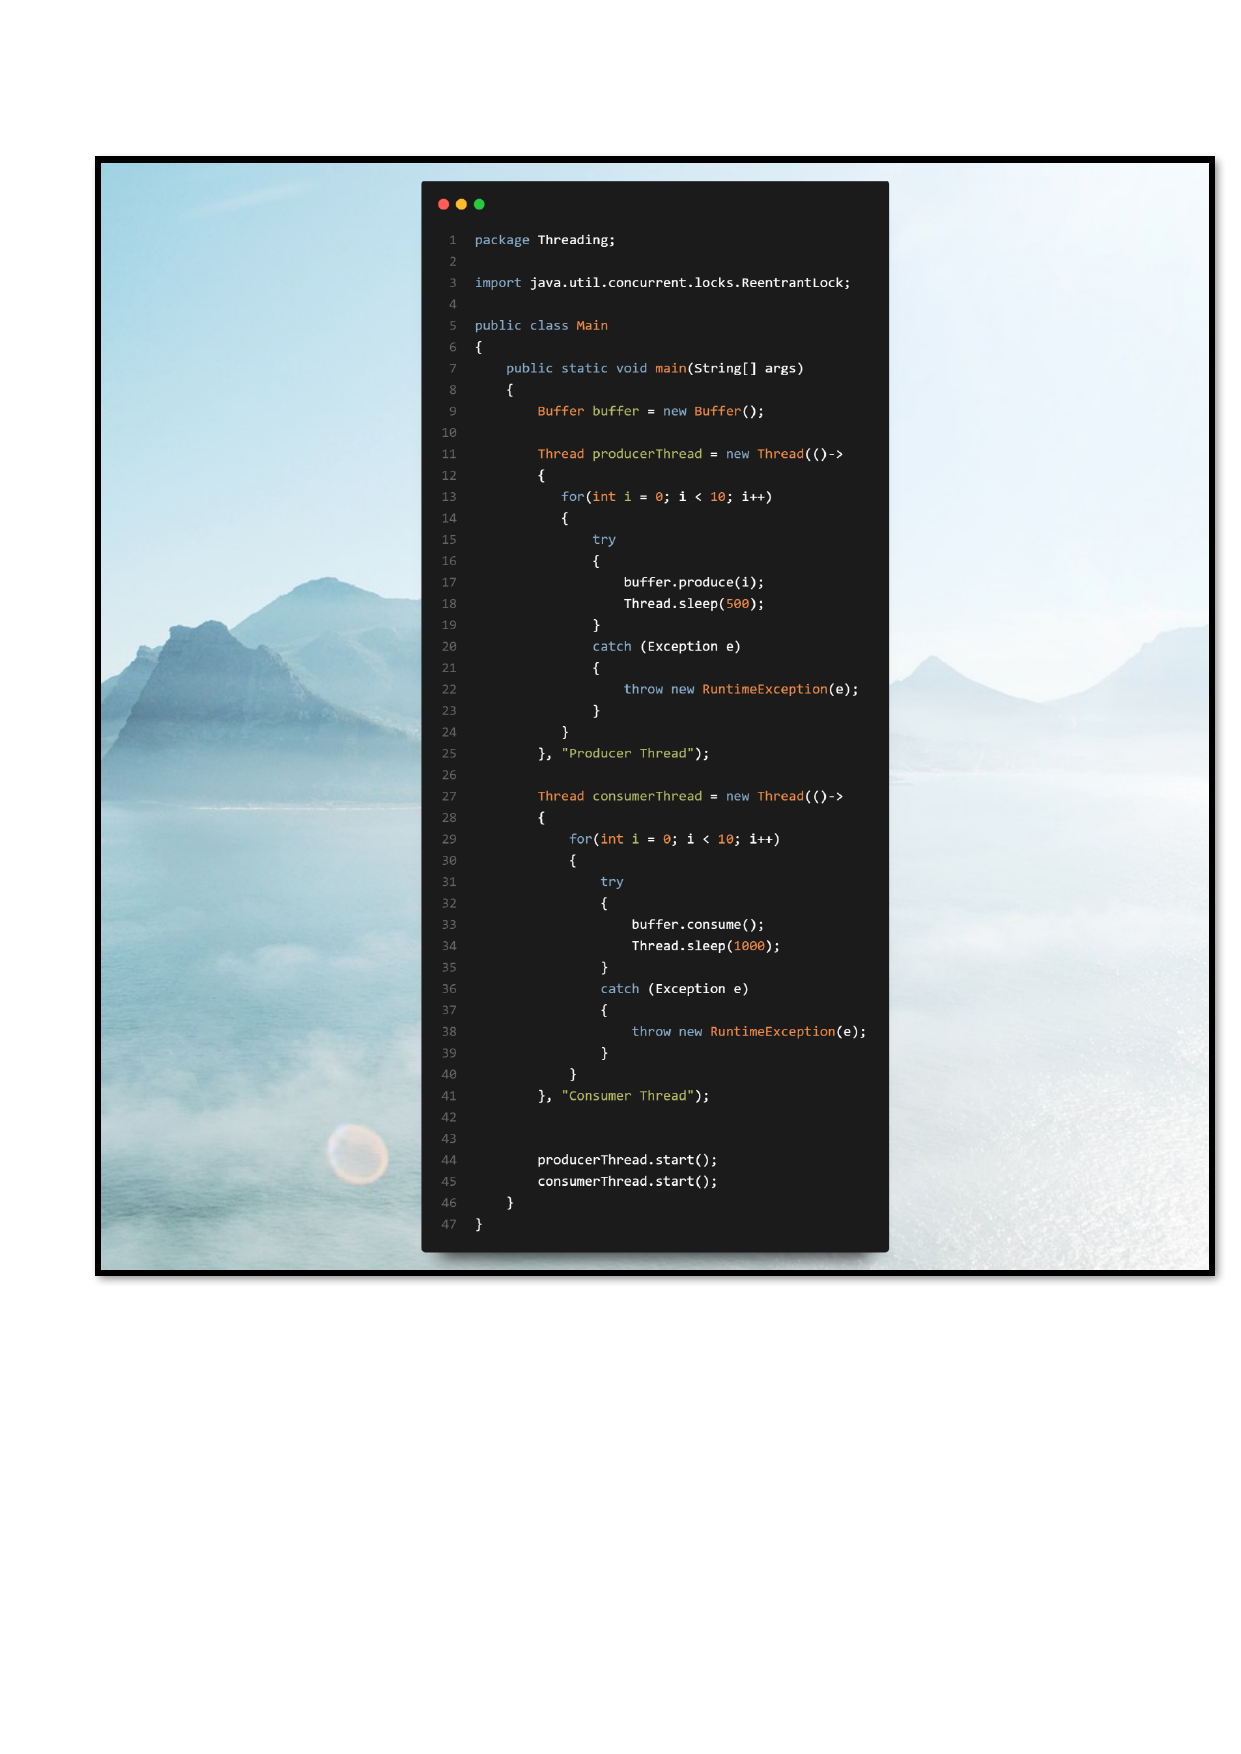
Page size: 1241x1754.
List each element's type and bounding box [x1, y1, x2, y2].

picture [101, 163, 1209, 1270]
